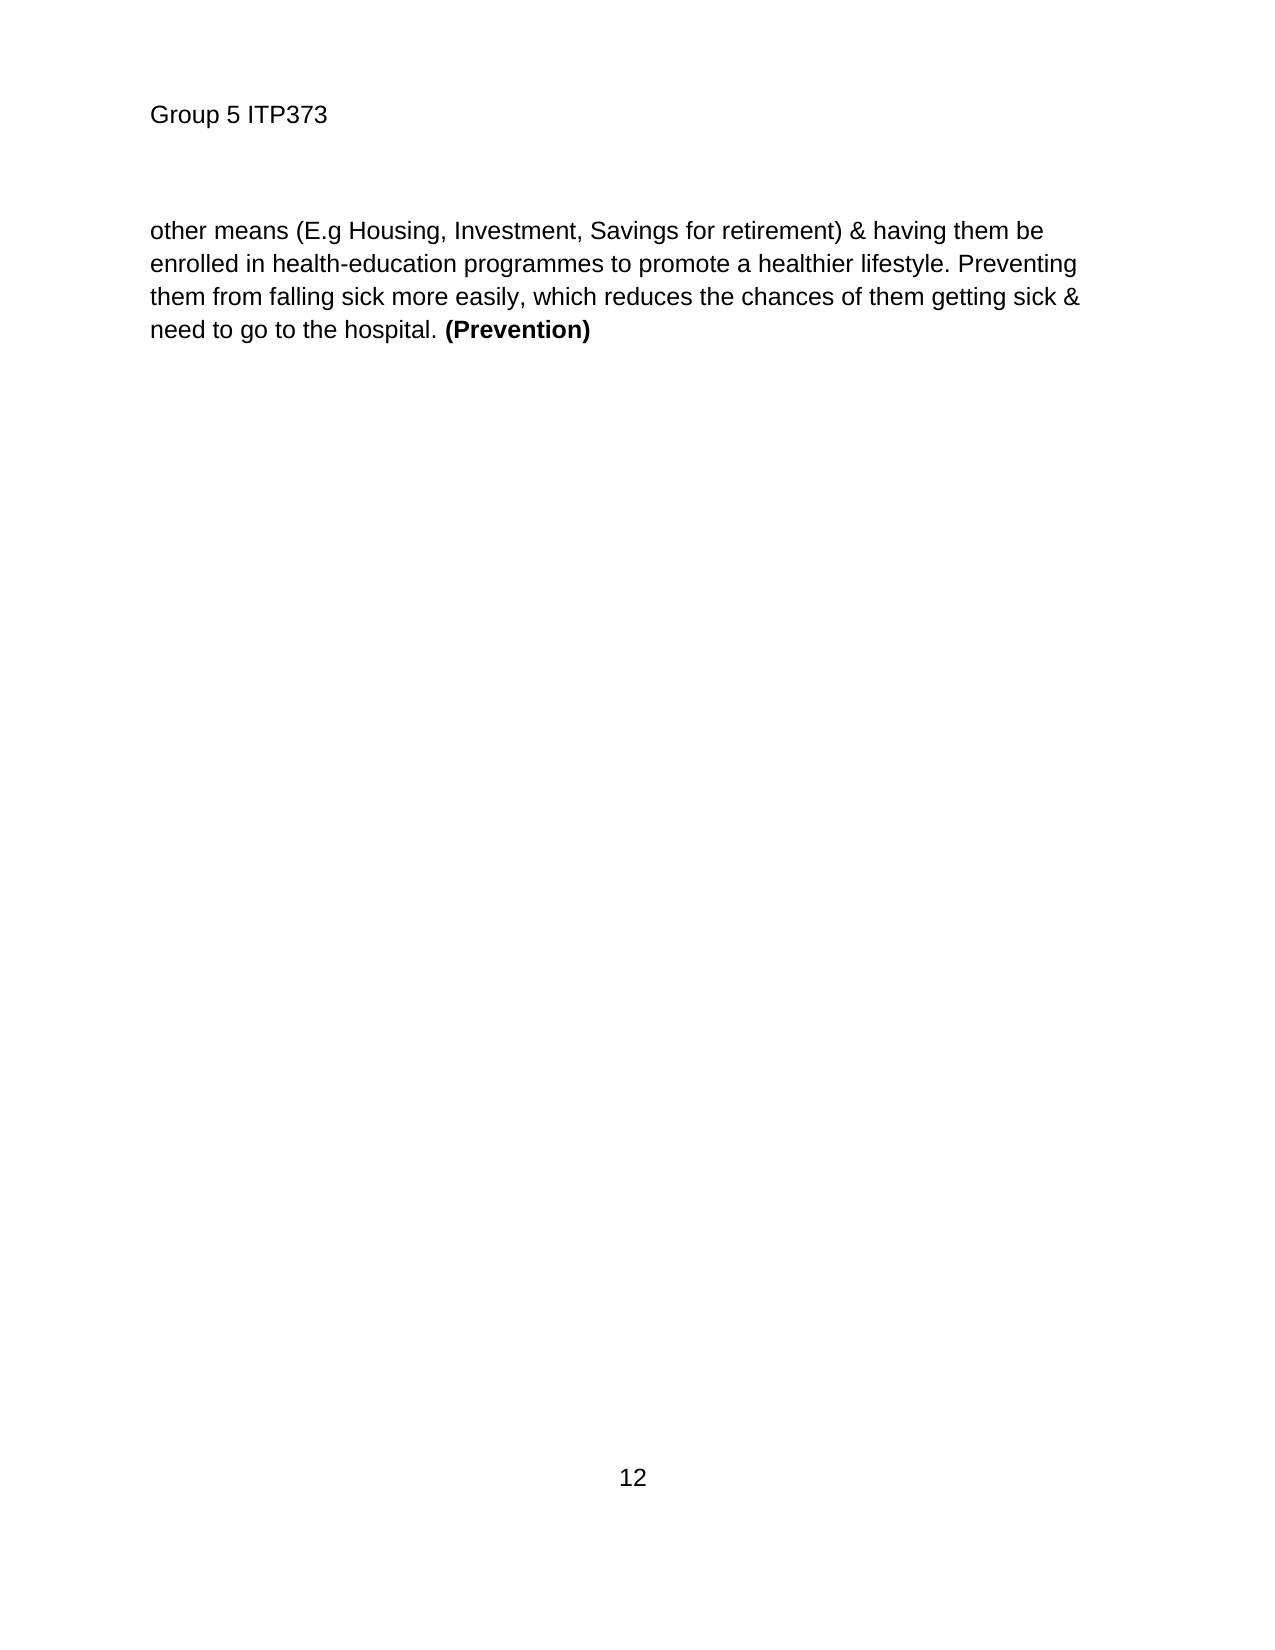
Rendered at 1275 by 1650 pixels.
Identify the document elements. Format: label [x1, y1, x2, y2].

text [150, 216, 1116, 344]
